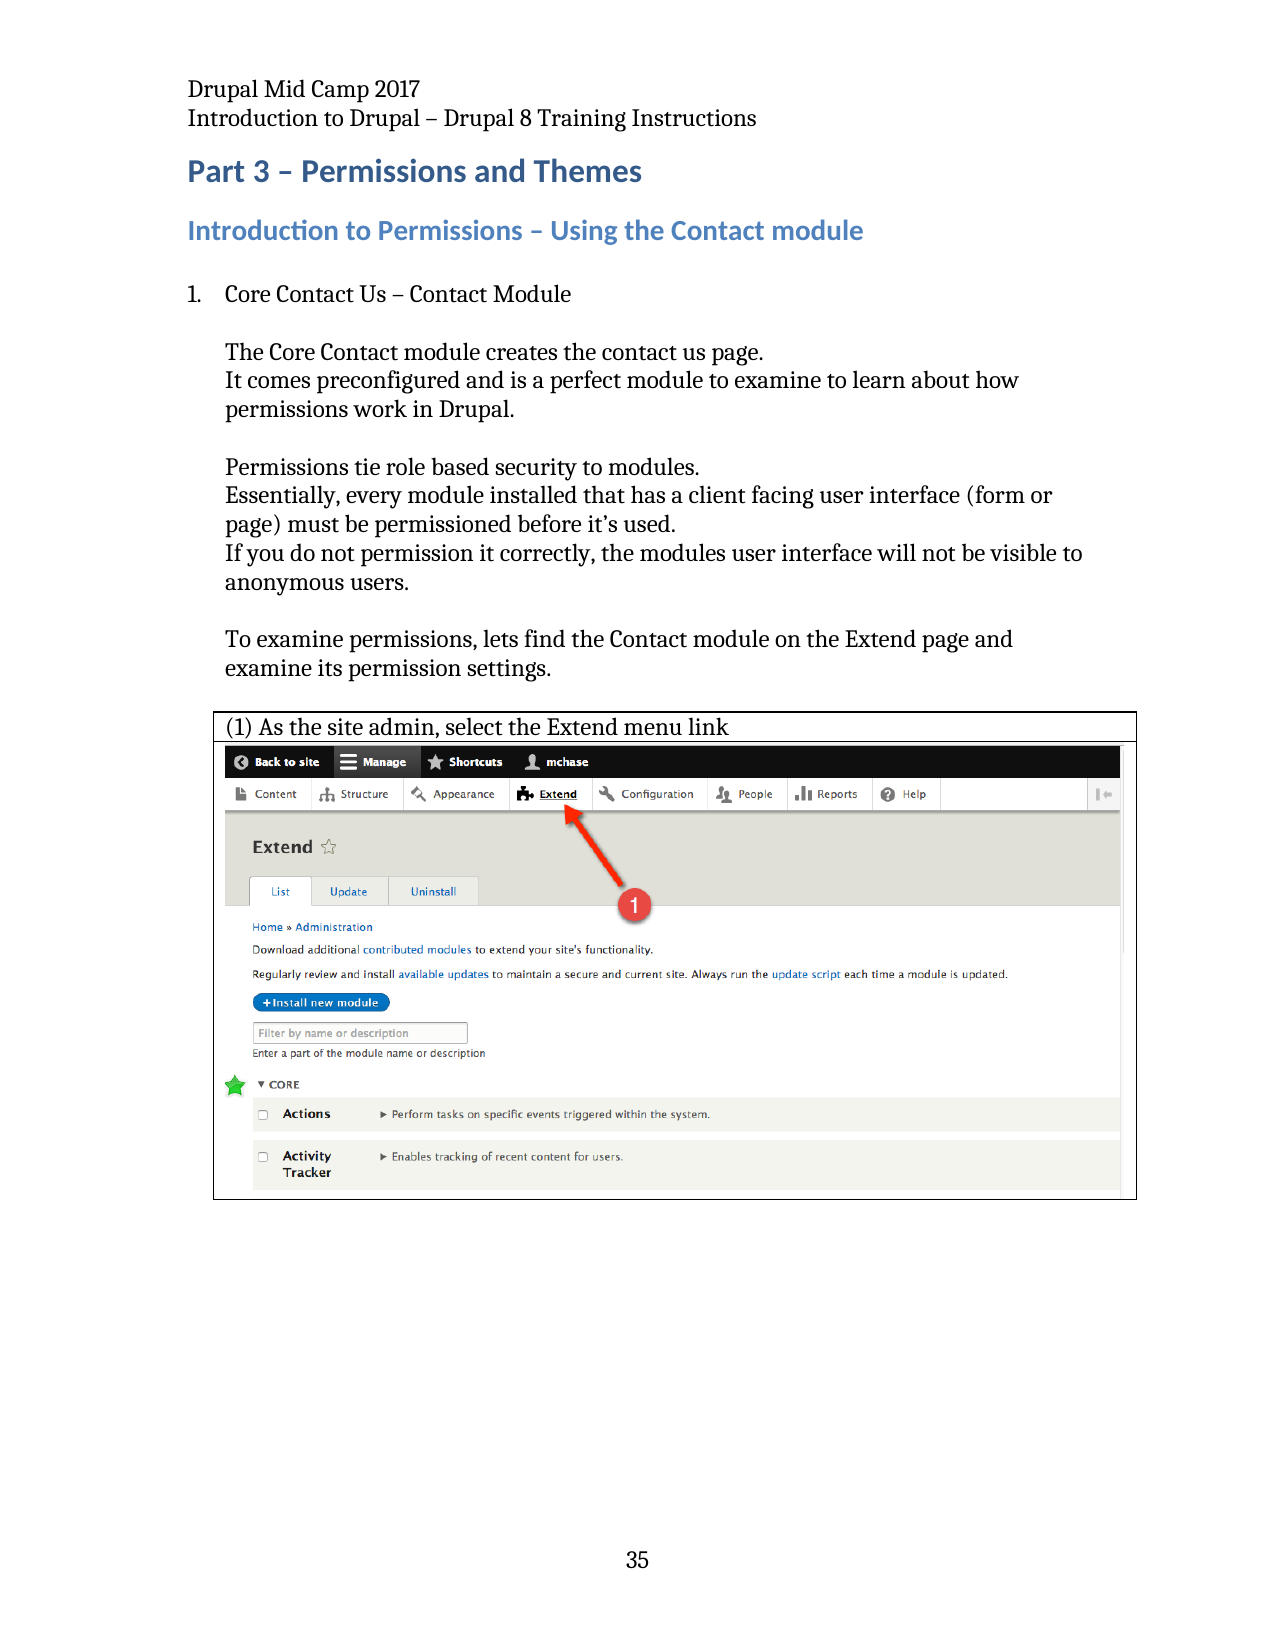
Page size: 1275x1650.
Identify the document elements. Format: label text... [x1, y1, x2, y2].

list Core Contact Us – Contact Module The Core Contact module creates the contact us page. It comes preconfigured and is a perfect module to examine to learn about how permissions work in Drupal. Permissions tie role based security to modules. Essentially, every module installed that has a client facing user interface (form or page) must be permissioned before it’s used. If you do not permission it correctly, the modules user interface will not be visible to anonymous users. To examine permissions, lets find the Contact module on the Extend page and examine its permission settings. [187, 280, 1087, 711]
table_header (1) As the site admin, select the Extend menu link [214, 713, 1136, 741]
picture [225, 742, 1124, 1199]
subtitle Part 3 – Permissions and Themes [187, 150, 1087, 191]
table_cell [1124, 742, 1136, 1199]
subtitle Introduction to Permissions – Using the Contact module [187, 212, 1087, 280]
table_cell [214, 742, 225, 1199]
